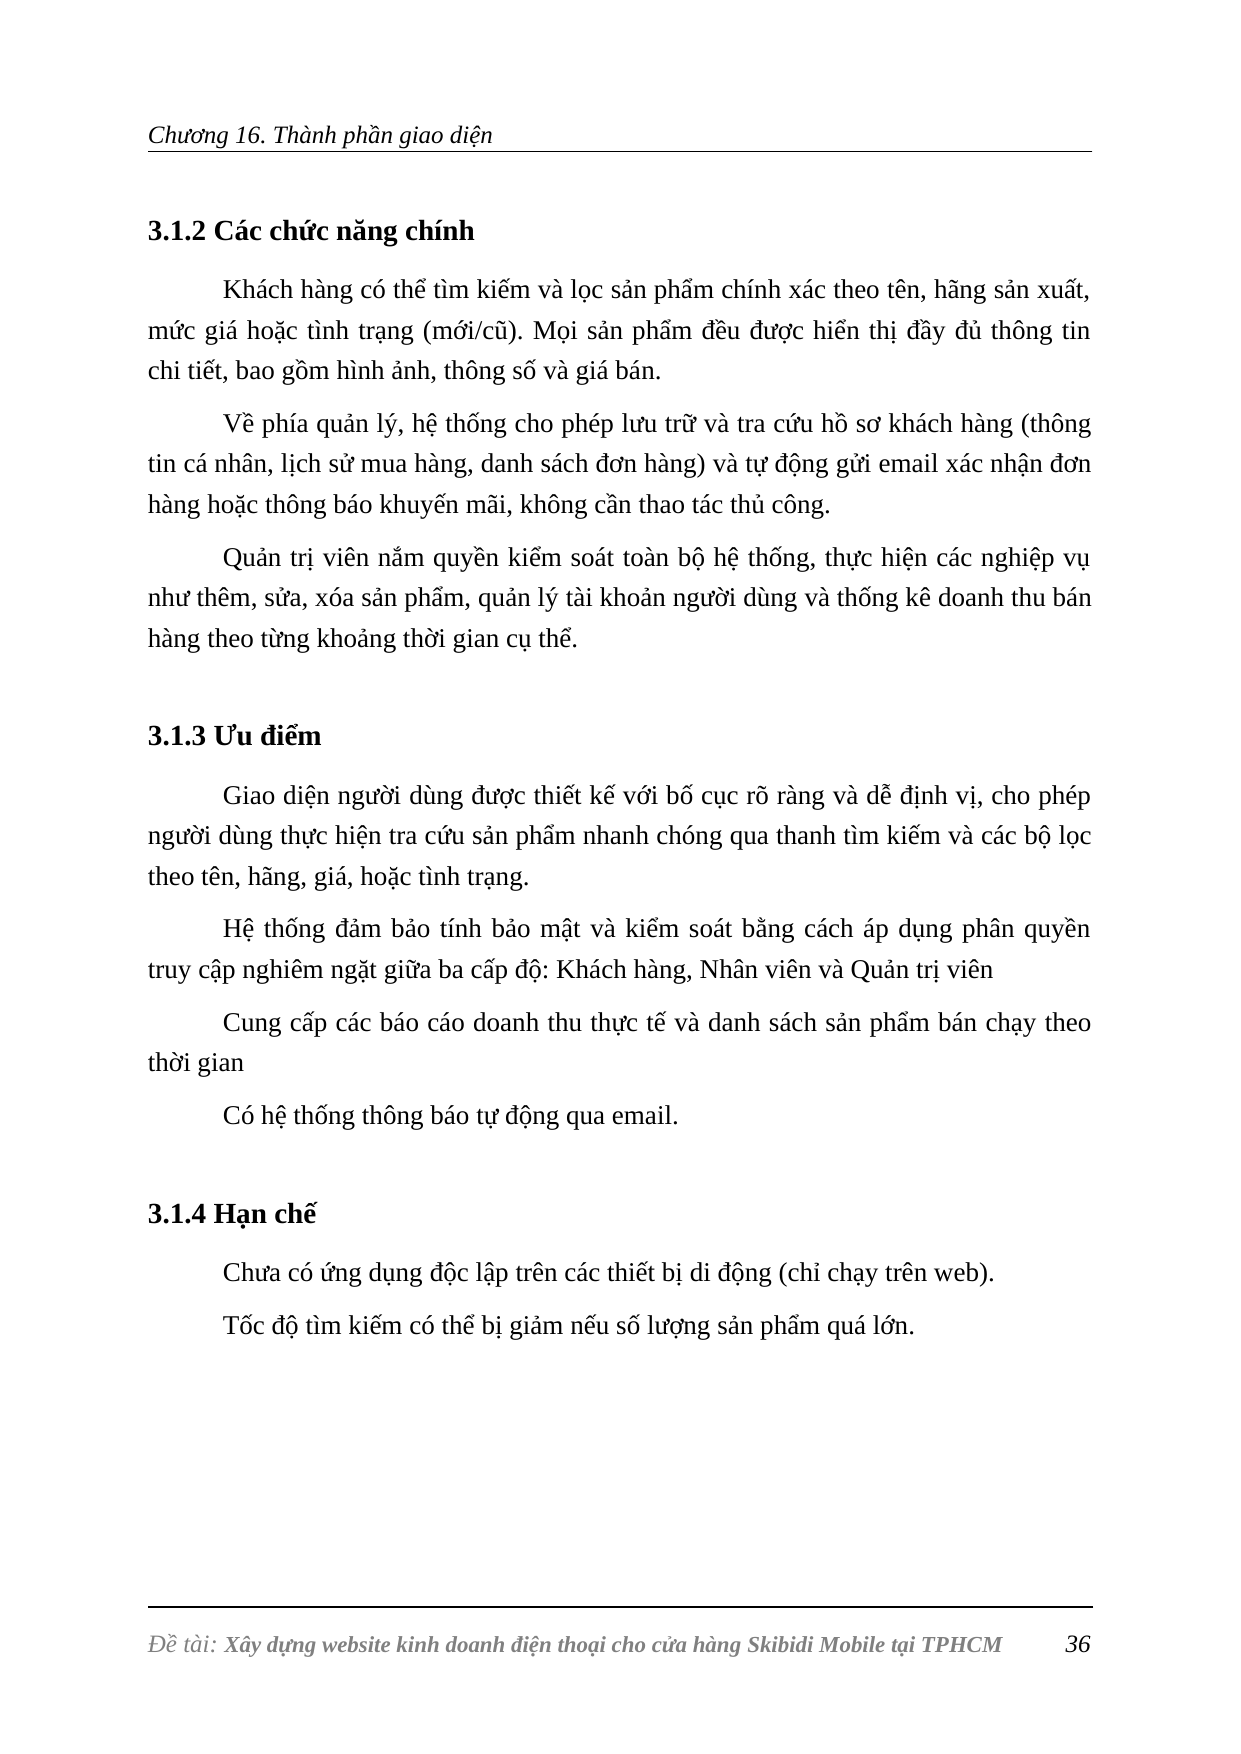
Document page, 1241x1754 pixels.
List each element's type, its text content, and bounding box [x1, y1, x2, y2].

text Giao diện người dùng được thiết kế với bố cục rõ ràng và dễ định vị, cho phép người dùng thực hiện tra cứu sản phẩm nhanh chóng qua thanh tìm kiếm và các bộ lọc theo tên, hãng, giá, hoặc tình trạng. [148, 779, 1092, 891]
text Hệ thống đảm bảo tính bảo mật và kiểm soát bằng cách áp dụng phân quyền truy cập nghiêm ngặt giữa ba cấp độ: Khách hàng, Nhân viên và Quản trị viên [148, 913, 1092, 984]
text Có hệ thống thông báo tự động qua email. [148, 1099, 1092, 1130]
subtitle Hạn chế [148, 1190, 1092, 1231]
text Về phía quản lý, hệ thống cho phép lưu trữ và tra cứu hồ sơ khách hàng (thông tin cá nhân, lịch sử mua hàng, danh sách đơn hàng) và tự động gửi email xác nhận đơn hàng hoặc thông báo khuyến mãi, không cần thao tác thủ công. [148, 407, 1092, 519]
subtitle Các chức năng chính [148, 207, 1092, 248]
text Khách hàng có thể tìm kiếm và lọc sản phẩm chính xác theo tên, hãng sản xuất, mức giá hoặc tình trạng (mới/cũ). Mọi sản phẩm đều được hiển thị đầy đủ thông tin chi tiết, bao gồm hình ảnh, thông số và giá bán. [148, 273, 1092, 385]
text Chưa có ứng dụng độc lập trên các thiết bị di động (chỉ chạy trên web). [148, 1256, 1092, 1287]
subtitle Ưu điểm [148, 712, 1092, 754]
text Tốc độ tìm kiếm có thể bị giảm nếu số lượng sản phẩm quá lớn. [148, 1309, 1092, 1340]
text Cung cấp các báo cáo doanh thu thực tế và danh sách sản phẩm bán chạy theo thời gian [148, 1006, 1092, 1077]
text Quản trị viên nắm quyền kiểm soát toàn bộ hệ thống, thực hiện các nghiệp vụ như thêm, sửa, xóa sản phẩm, quản lý tài khoản người dùng và thống kê doanh thu bán hàng theo từng khoảng thời gian cụ thể. [148, 541, 1092, 653]
